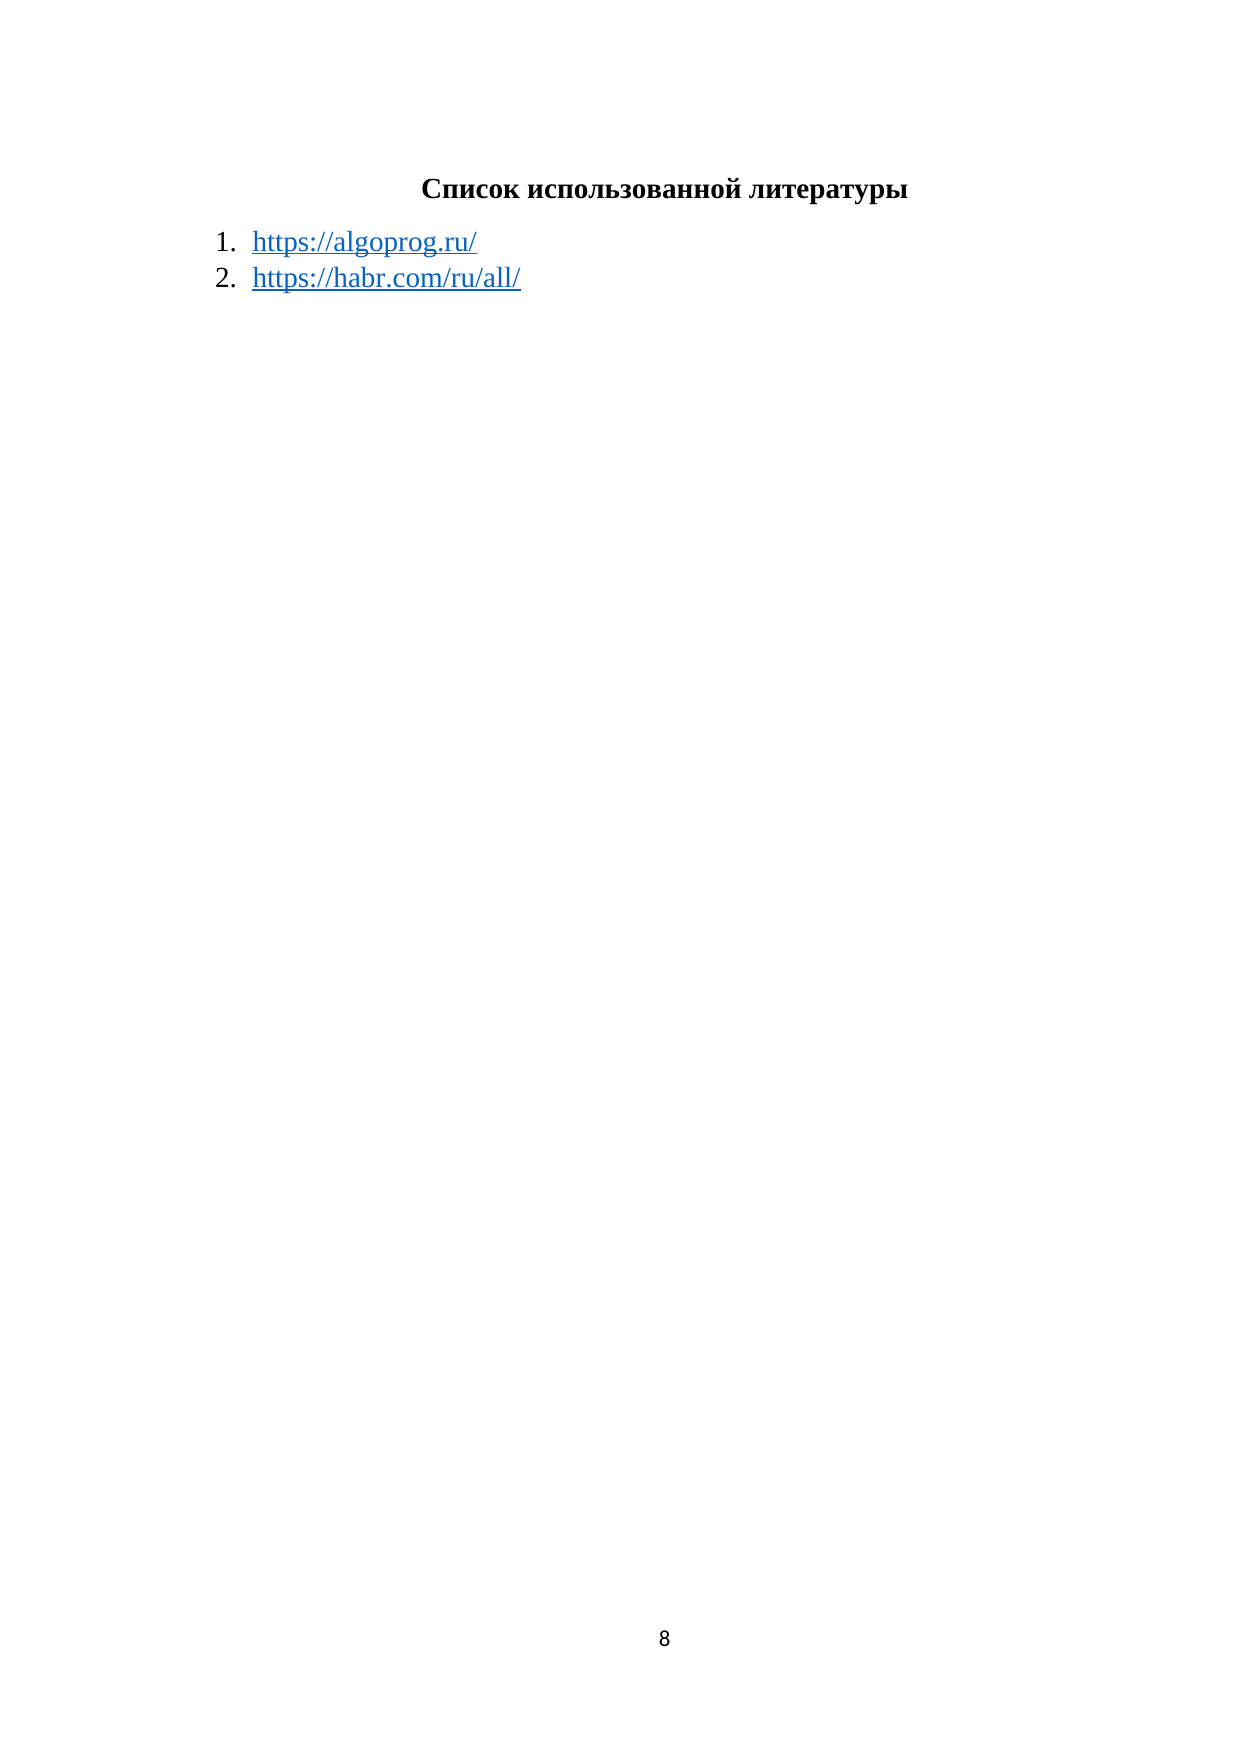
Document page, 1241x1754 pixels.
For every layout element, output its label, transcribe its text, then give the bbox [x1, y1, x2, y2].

list https://algoprog.ru/ [215, 224, 1152, 257]
text Список использованной литературы [177, 171, 1152, 204]
list https://habr.com/ru/all/ [215, 260, 1152, 293]
